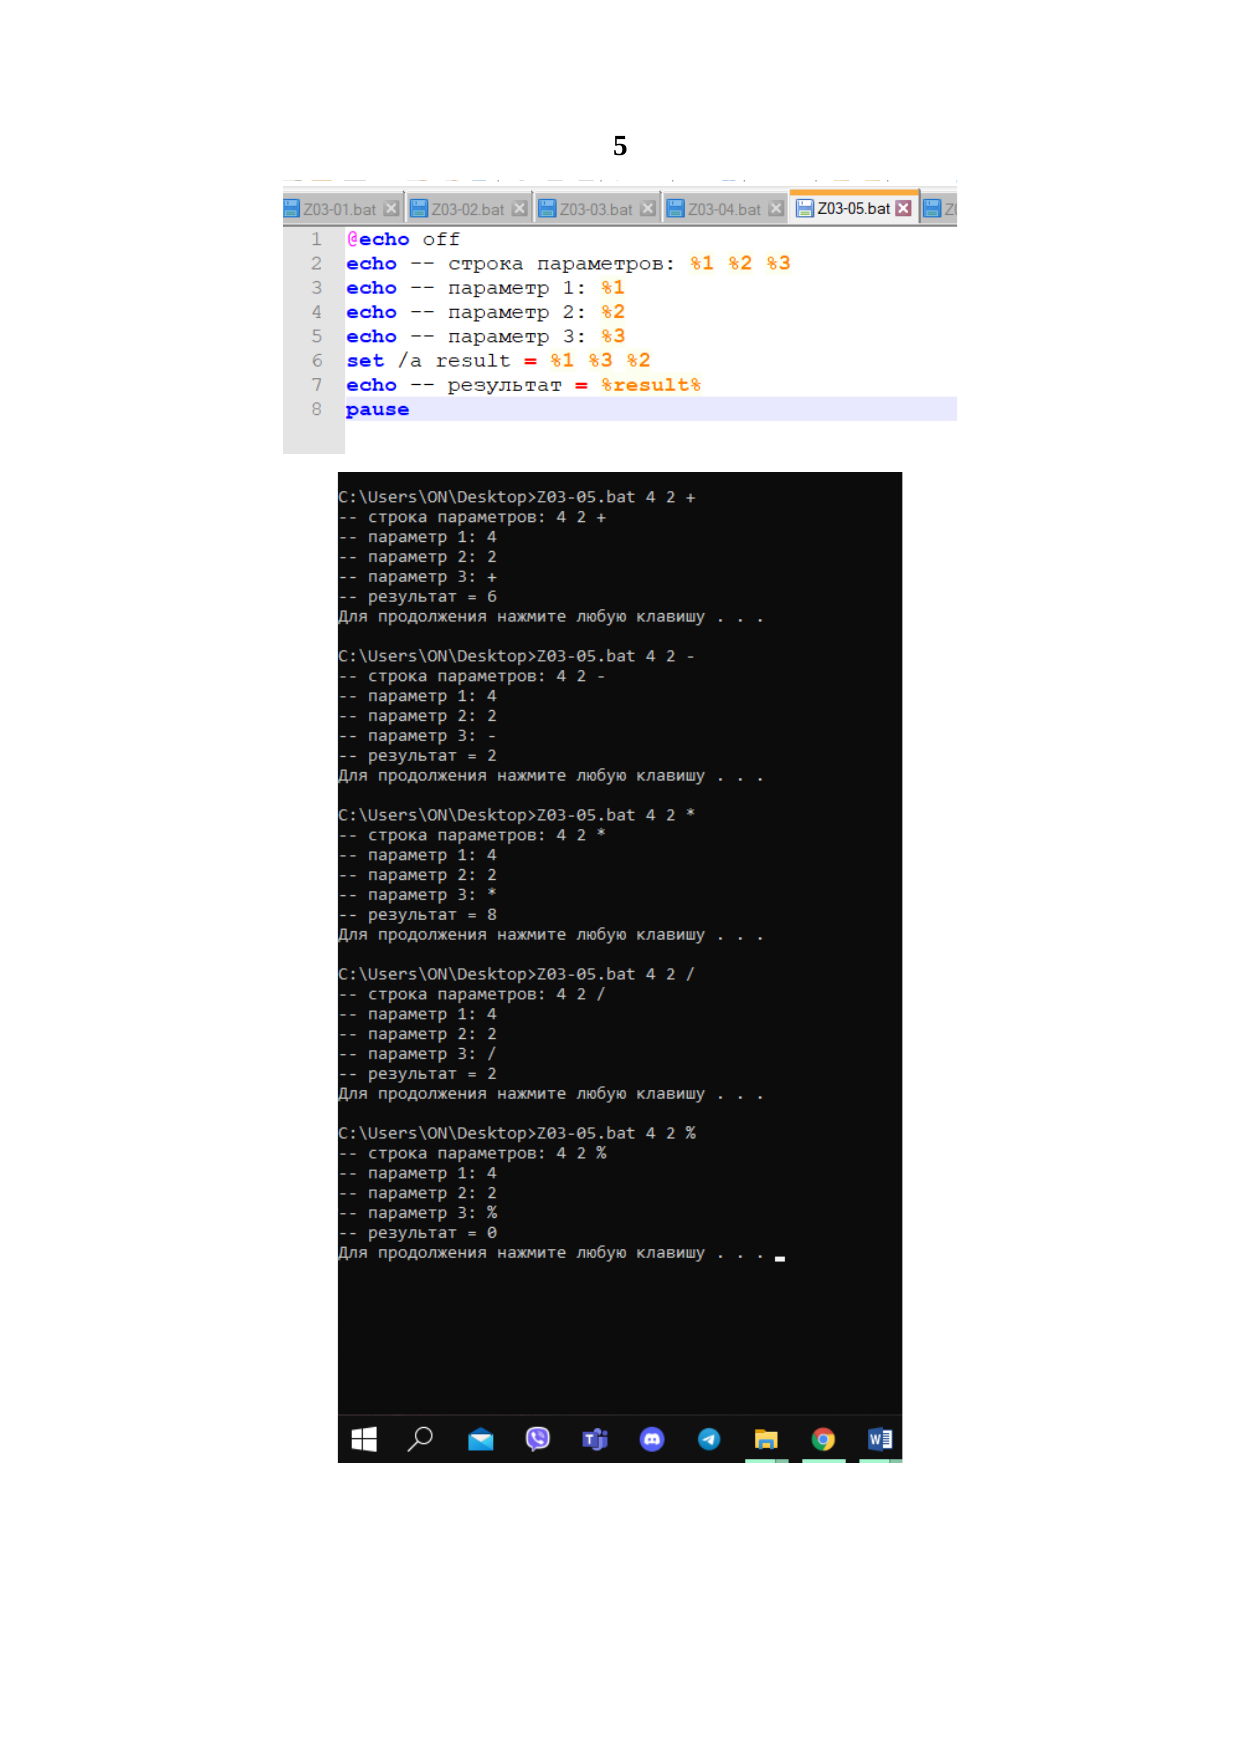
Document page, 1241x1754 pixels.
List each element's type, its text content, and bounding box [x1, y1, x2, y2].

text 5 [75, 128, 1165, 161]
picture [337, 472, 903, 1463]
picture [283, 180, 958, 454]
